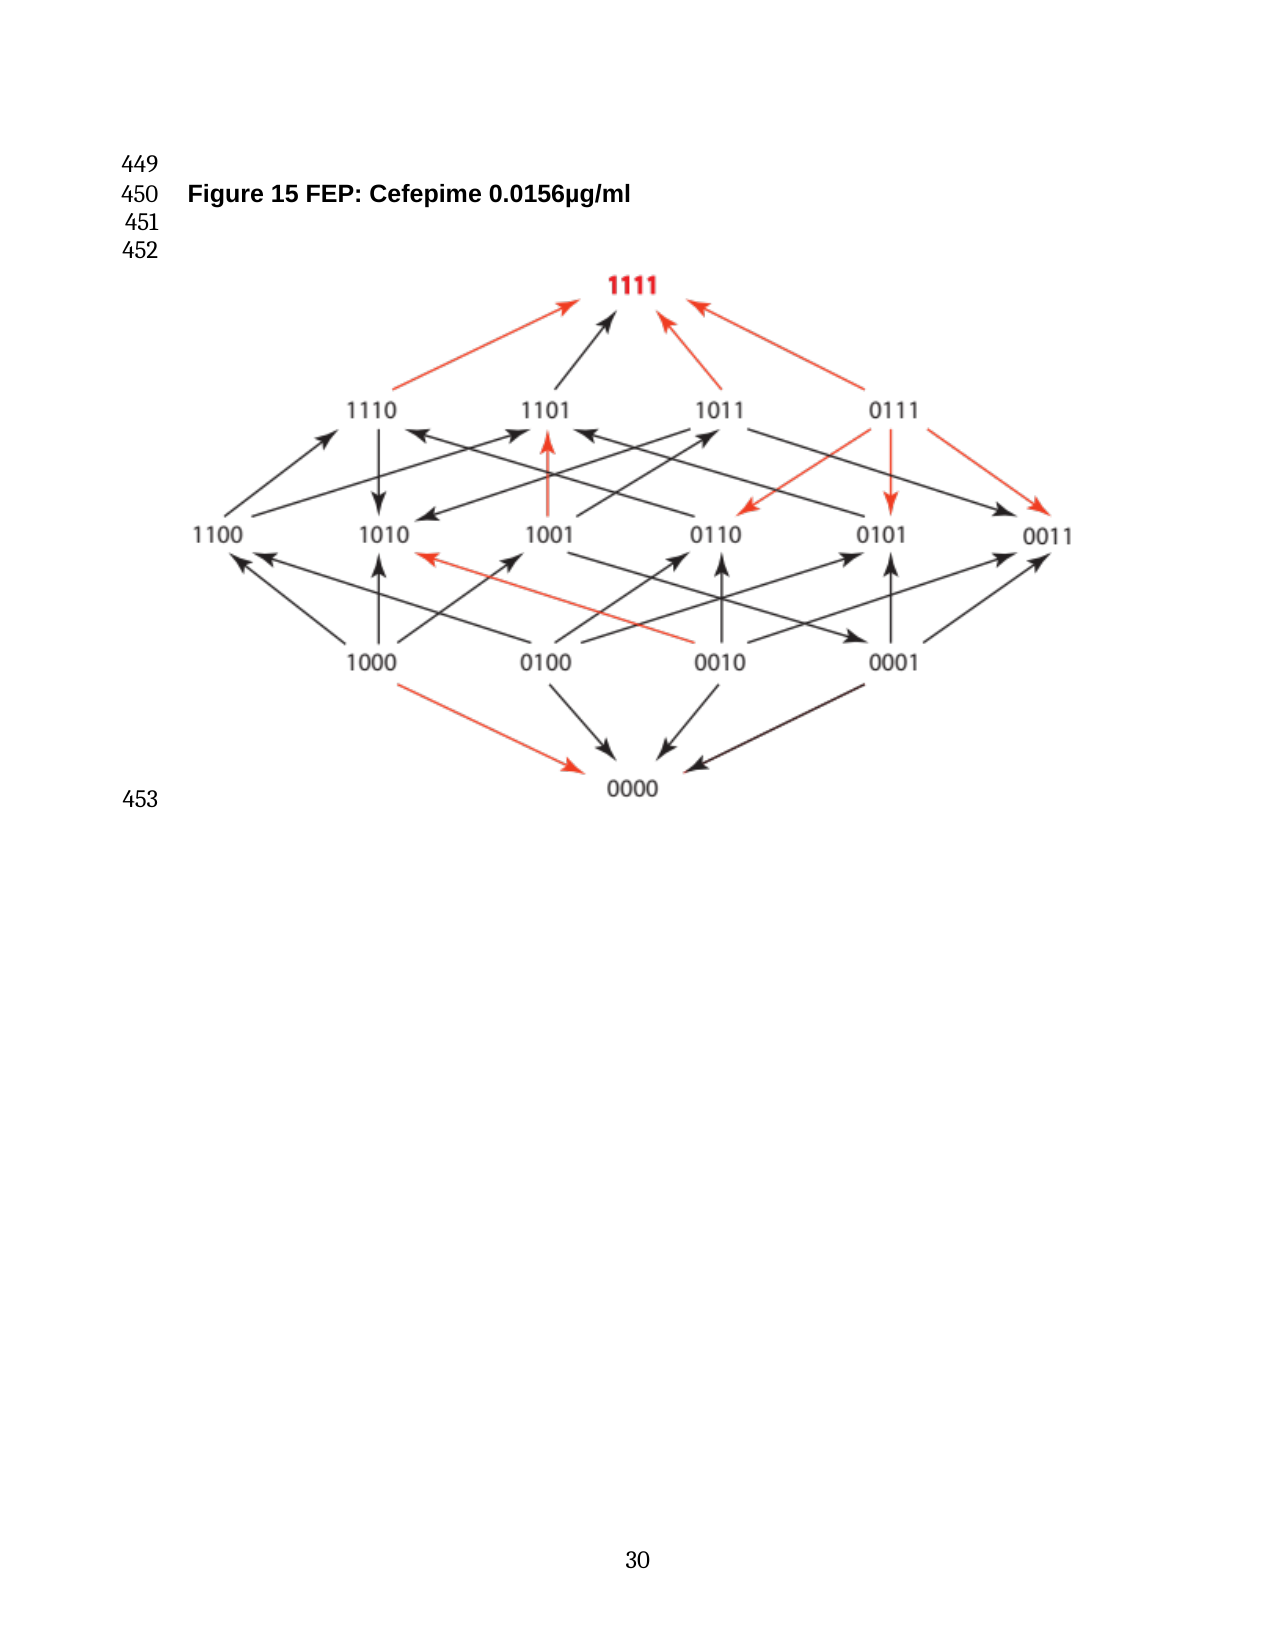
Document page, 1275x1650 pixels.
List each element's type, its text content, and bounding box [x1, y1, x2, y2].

text Figure 15 FEP: Cefepime 0.0156µg/ml [187, 179, 1087, 207]
